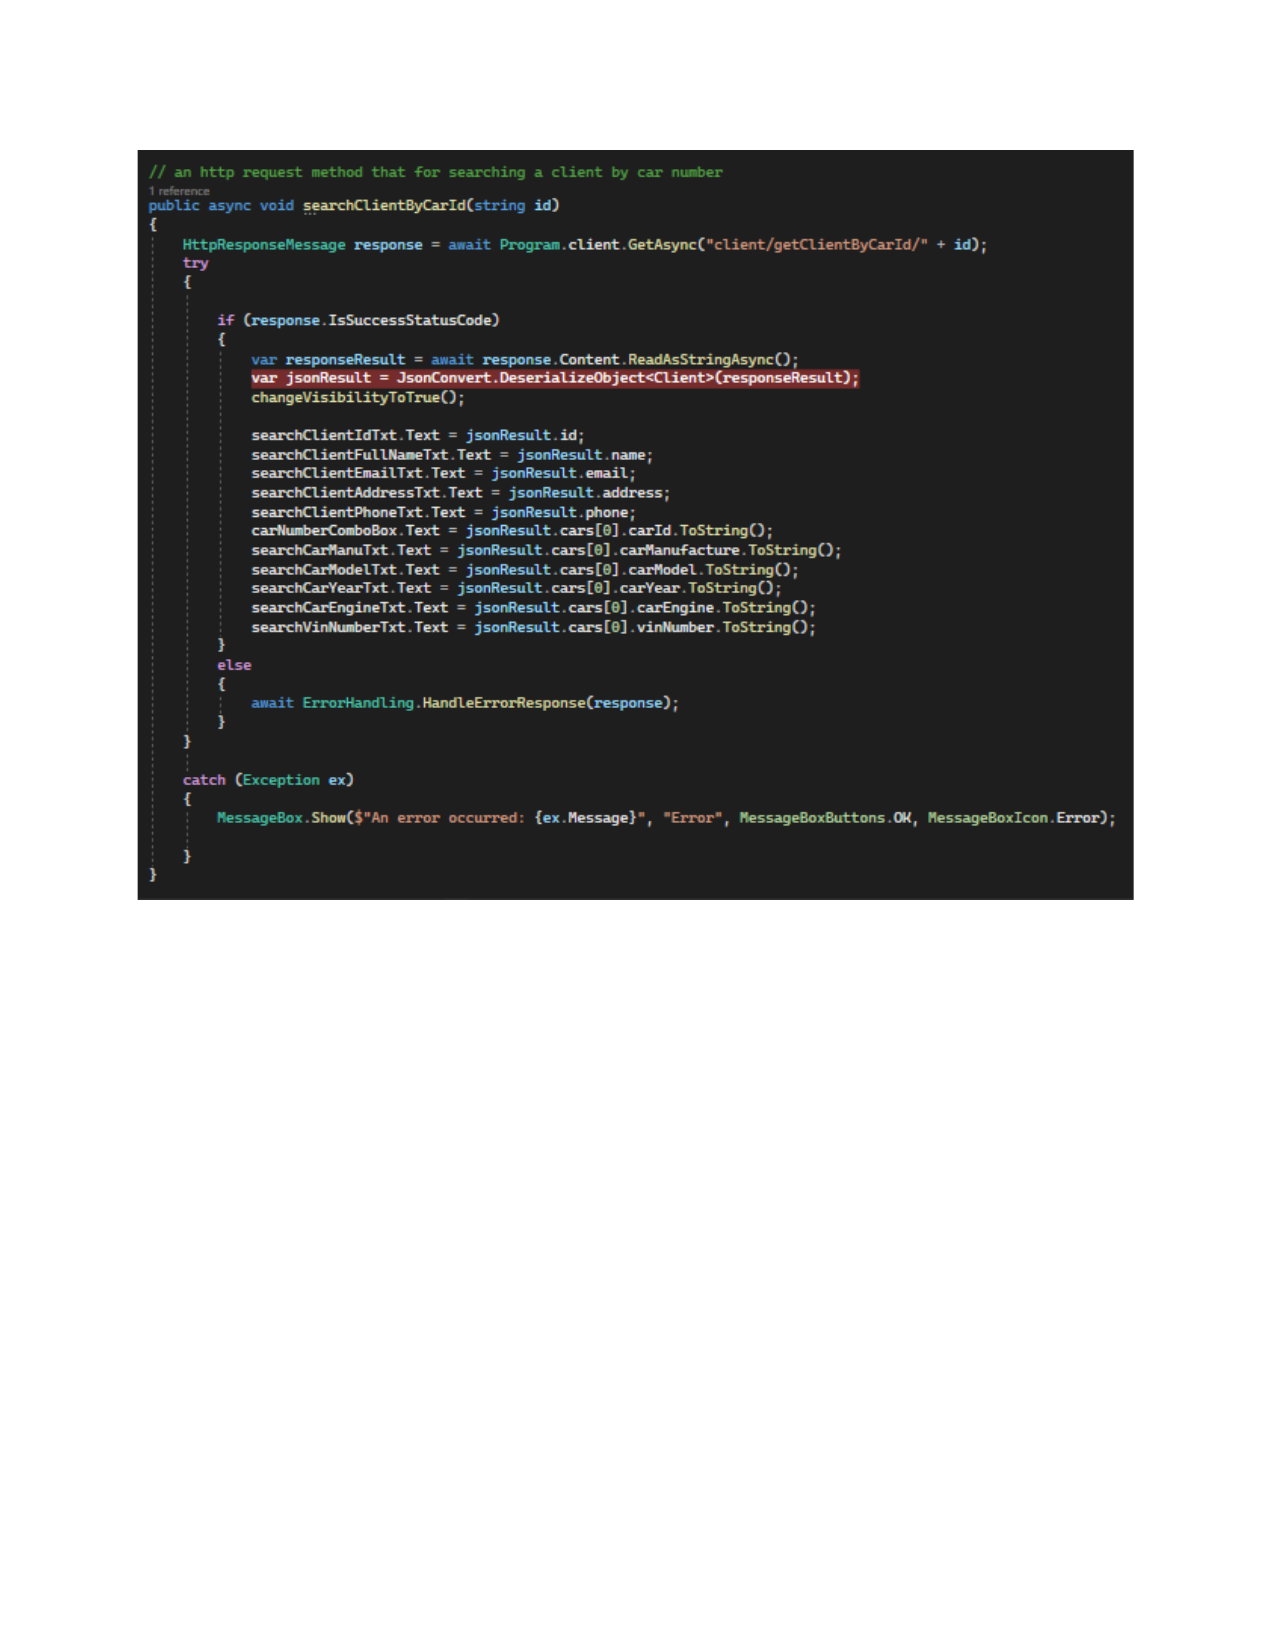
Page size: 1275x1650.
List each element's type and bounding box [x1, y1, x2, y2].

picture [137, 150, 1134, 900]
